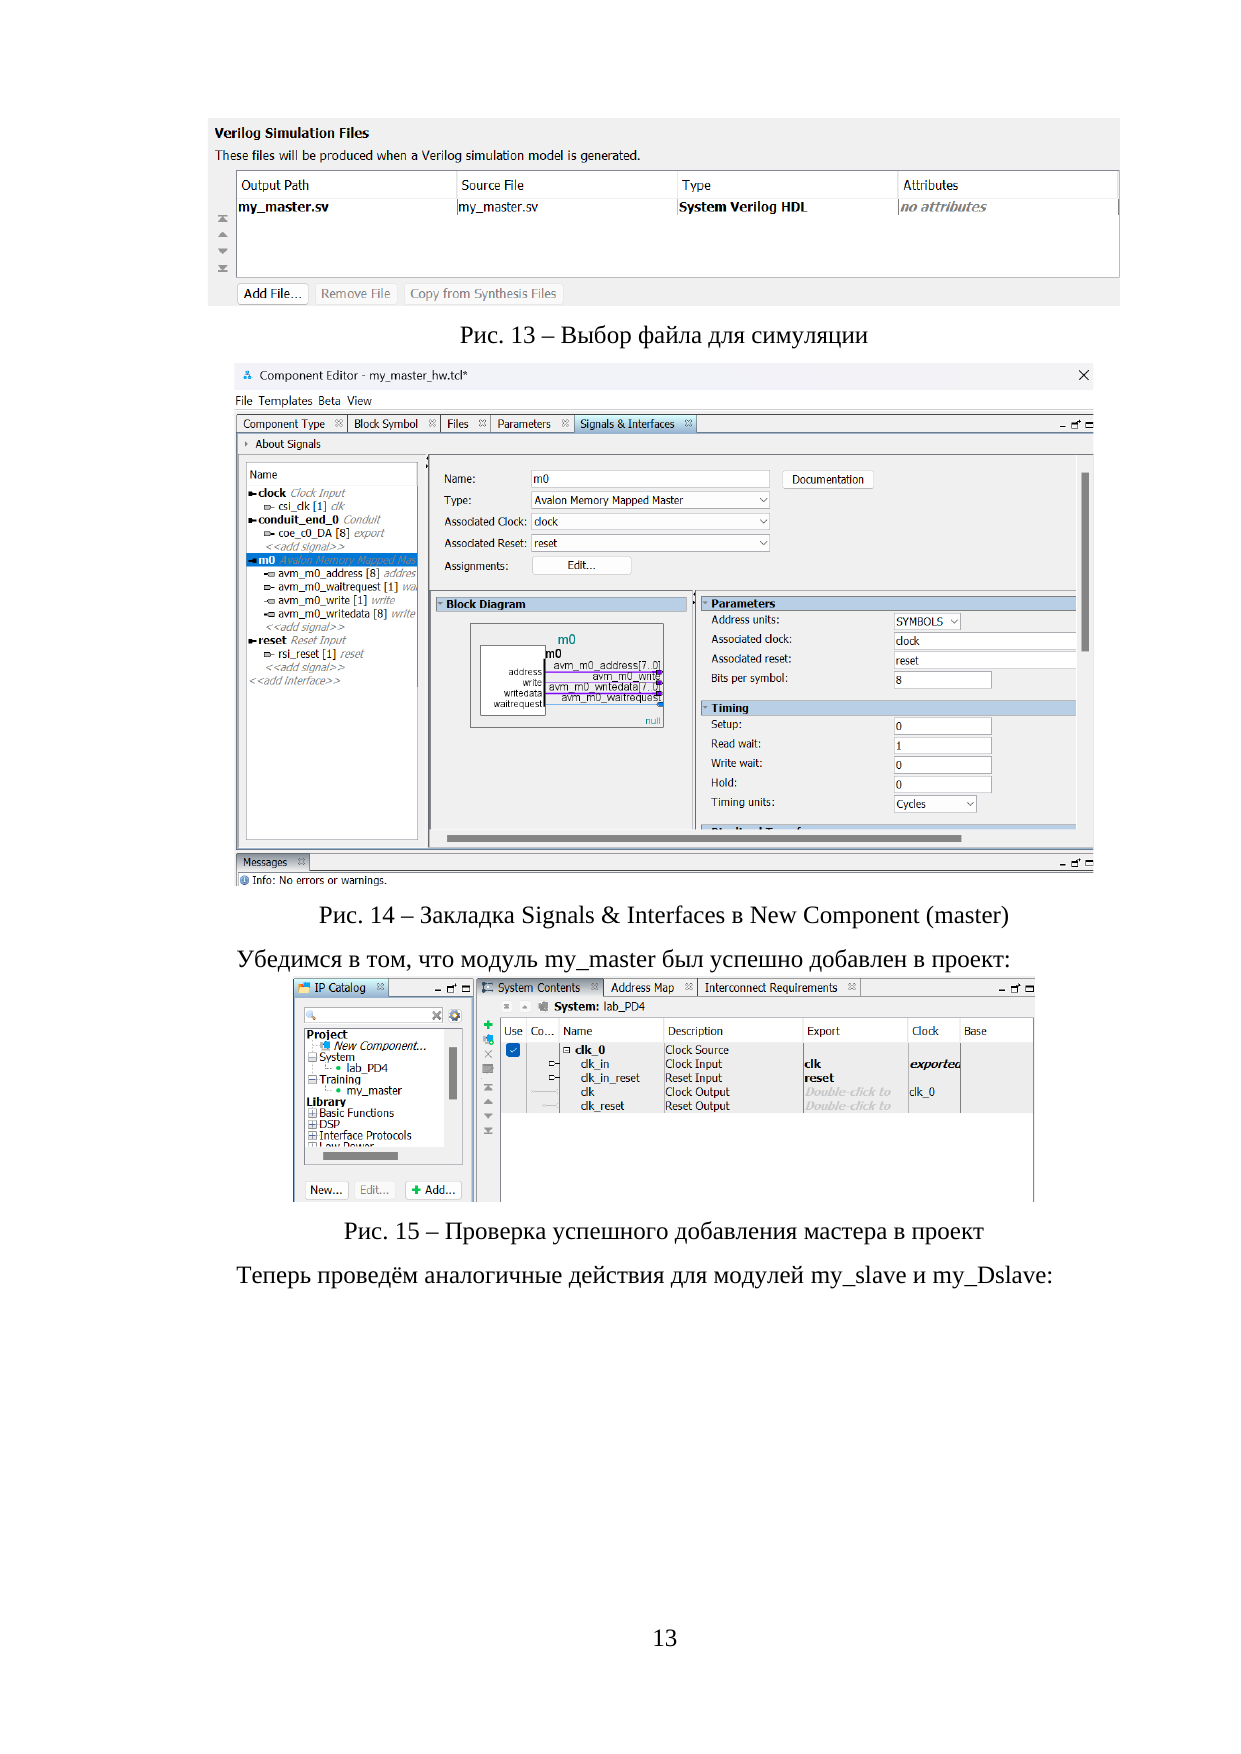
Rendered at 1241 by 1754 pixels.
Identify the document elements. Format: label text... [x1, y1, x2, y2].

text Рис. 15 – Проверка успешного добавления мастера в проект [176, 1216, 1152, 1245]
text Теперь проведём аналогичные действия для модулей my_slave и my_Dslave: [177, 1260, 1152, 1288]
text Убедимся в том, что модуль my_master был успешно добавлен в проект: [177, 944, 1152, 973]
picture [234, 363, 1094, 886]
picture [207, 118, 1120, 306]
text Рис. 14 – Закладка Signals & Interfaces в New Component (master) [176, 900, 1152, 929]
picture [292, 976, 1035, 1202]
text Рис. 13 – Выбор файла для симуляции [176, 320, 1152, 349]
